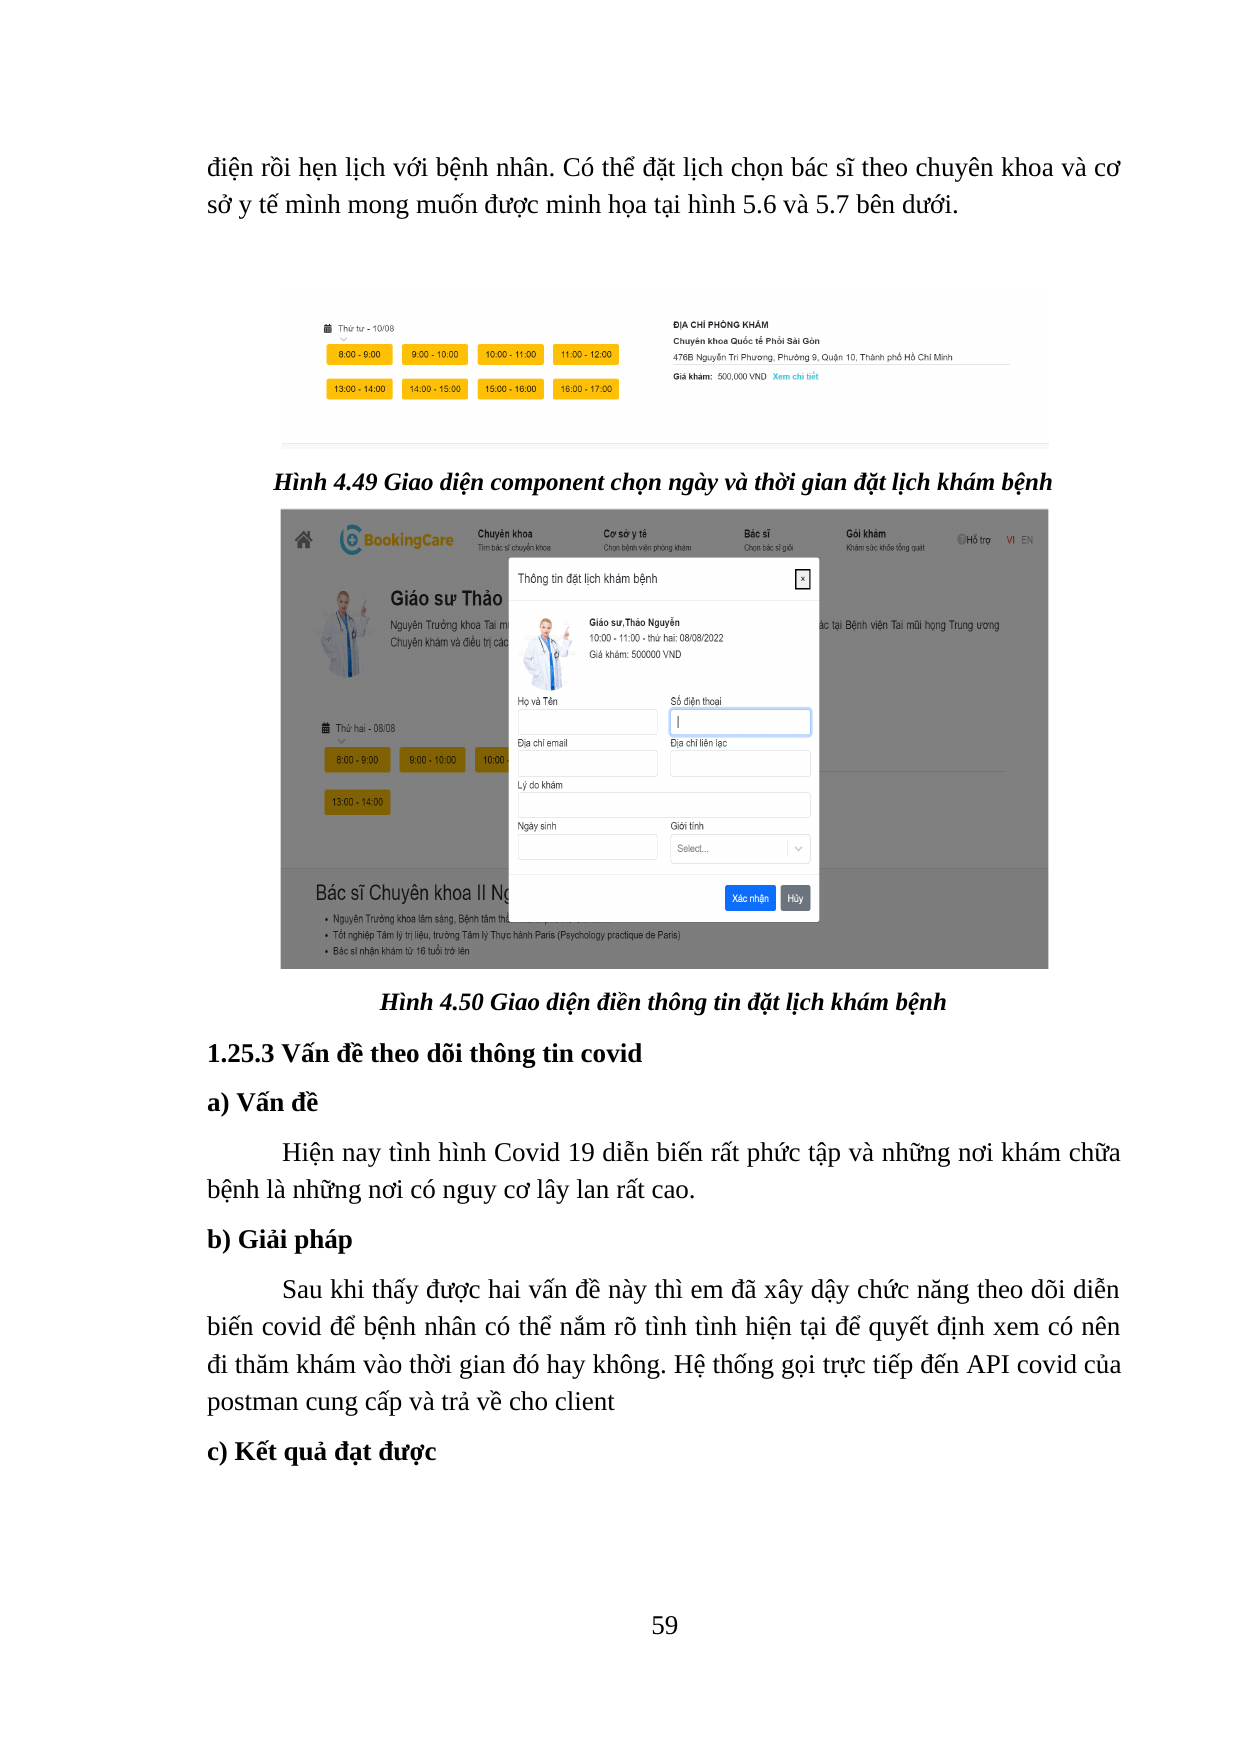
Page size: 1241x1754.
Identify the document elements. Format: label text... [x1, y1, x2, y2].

subtitle Vấn đề theo dõi thông tin covid [207, 1037, 1122, 1068]
text a) Vấn đề [207, 1087, 1122, 1118]
text b) Giải pháp [207, 1223, 1122, 1254]
text Hiện nay tình hình Covid 19 diễn biến rất phức tập và những nơi khám chữa bệnh là những nơi có nguy cơ lây lan rất cao. [207, 1136, 1122, 1205]
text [207, 151, 1122, 219]
text Sau khi thấy được hai vấn đề này thì em đã xây dậy chức năng theo dõi diễn biến covid để bệnh nhân có thể nắm rõ tình tình hiện tại để quyết định xem có nên đi thăm khám vào thời gian đó hay không. Hệ thống gọi trực tiếp đến API covid của postman cung cấp và trả về cho client [207, 1273, 1122, 1416]
text c) Kết quả đạt được [207, 1435, 1122, 1466]
picture [280, 508, 1049, 969]
picture [281, 287, 1049, 449]
